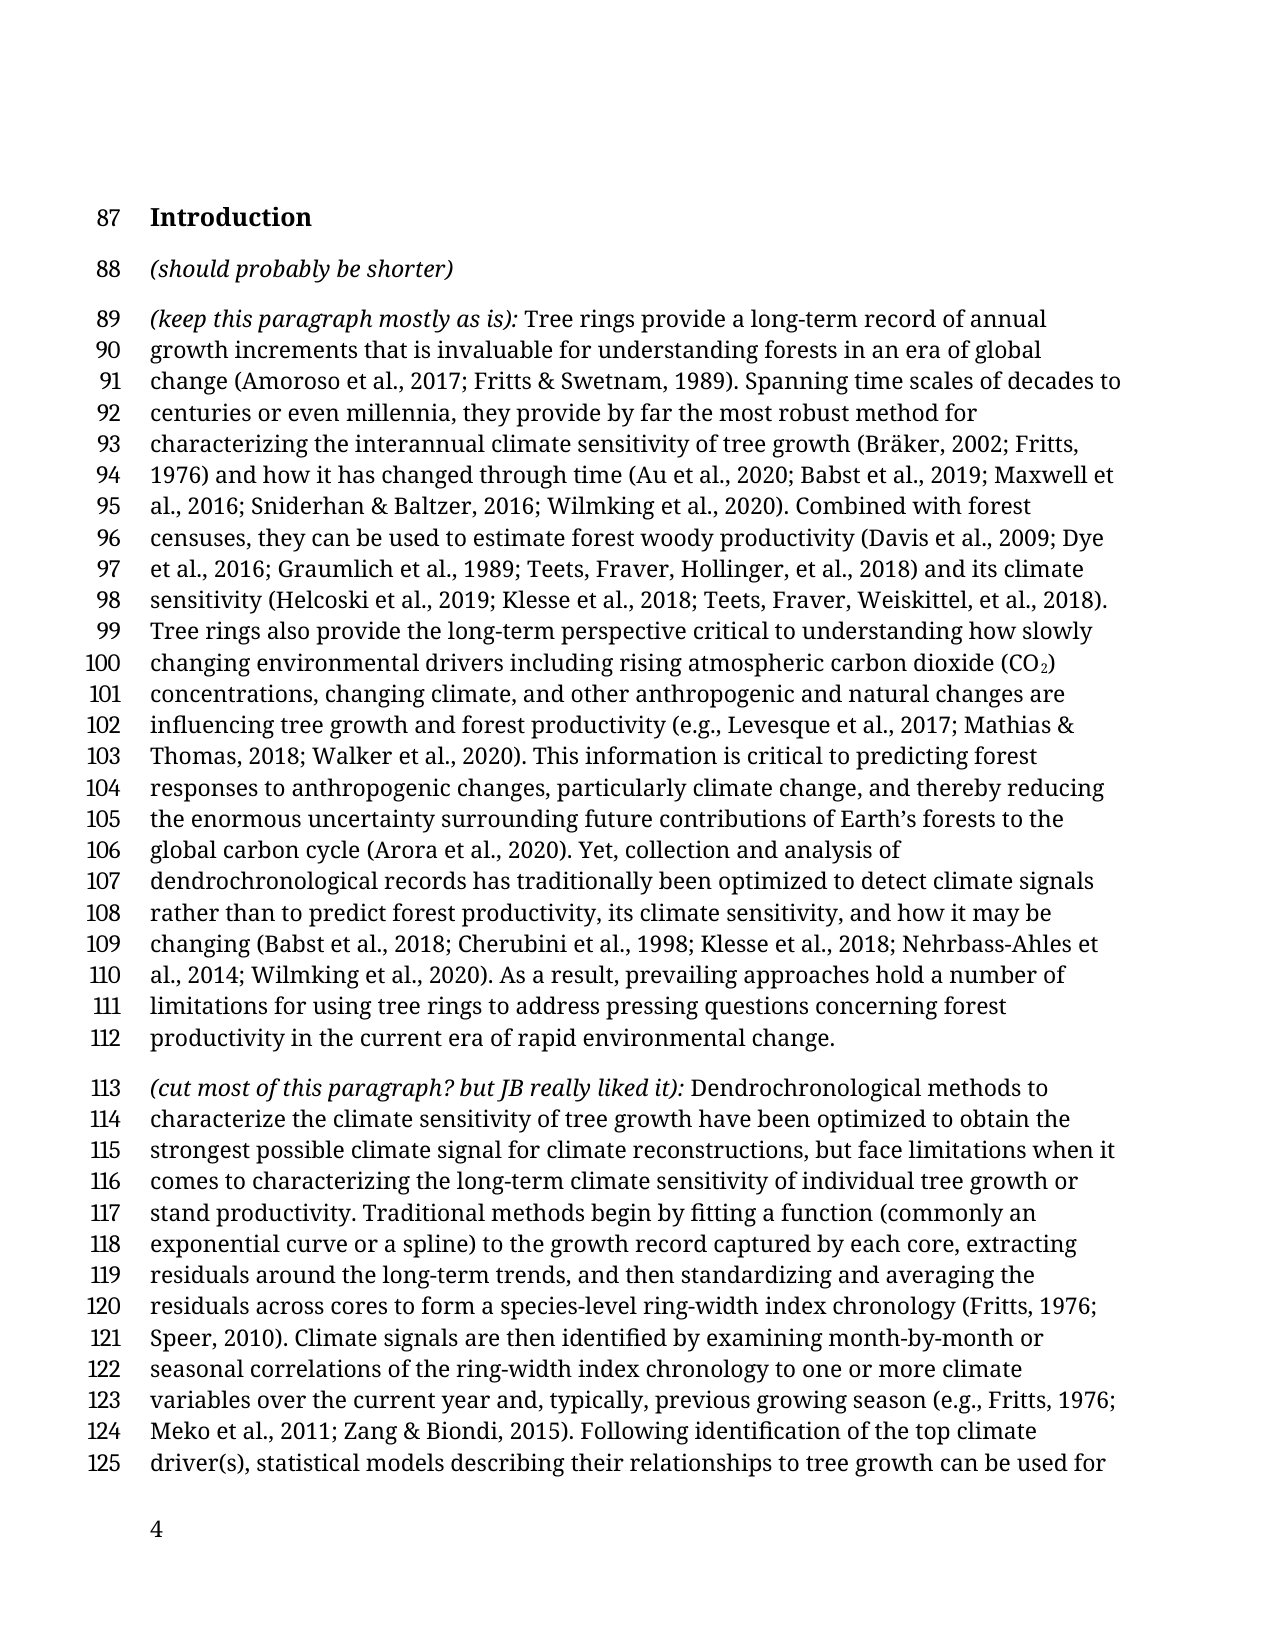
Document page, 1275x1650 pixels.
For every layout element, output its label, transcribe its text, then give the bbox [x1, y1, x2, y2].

text (should probably be shorter) [150, 253, 1125, 284]
subtitle Introduction [150, 200, 1125, 234]
text (keep this paragraph mostly as is): Tree rings provide a long-term record of annual growth increments that is invaluable for understanding forests in an era of global change (Amoroso et al., 2017; Fritts & Swetnam, 1989). Spanning time scales of decades to centuries or even millennia, they provide by far the most robust method for characterizing the interannual climate sensitivity of tree growth (Bräker, 2002; Fritts, 1976) and how it has changed through time (Au et al., 2020; Babst et al., 2019; Maxwell et al., 2016; Sniderhan & Baltzer, 2016; Wilmking et al., 2020). Combined with forest censuses, they can be used to estimate forest woody productivity (Davis et al., 2009; Dye et al., 2016; Graumlich et al., 1989; Teets, Fraver, Hollinger, et al., 2018) and its climate sensitivity (Helcoski et al., 2019; Klesse et al., 2018; Teets, Fraver, Weiskittel, et al., 2018). Tree rings also provide the long-term perspective critical to understanding how slowly changing environmental drivers including rising atmospheric carbon dioxide (CO2) concentrations, changing climate, and other anthropogenic and natural changes are influencing tree growth and forest productivity (e.g., Levesque et al., 2017; Mathias & Thomas, 2018; Walker et al., 2020). This information is critical to predicting forest responses to anthropogenic changes, particularly climate change, and thereby reducing the enormous uncertainty surrounding future contributions of Earth’s forests to the global carbon cycle (Arora et al., 2020). Yet, collection and analysis of dendrochronological records has traditionally been optimized to detect climate signals rather than to predict forest productivity, its climate sensitivity, and how it may be changing (Babst et al., 2018; Cherubini et al., 1998; Klesse et al., 2018; Nehrbass-Ahles et al., 2014; Wilmking et al., 2020). As a result, prevailing approaches hold a number of limitations for using tree rings to address pressing questions concerning forest productivity in the current era of rapid environmental change. [150, 303, 1125, 1053]
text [150, 1072, 1125, 1478]
